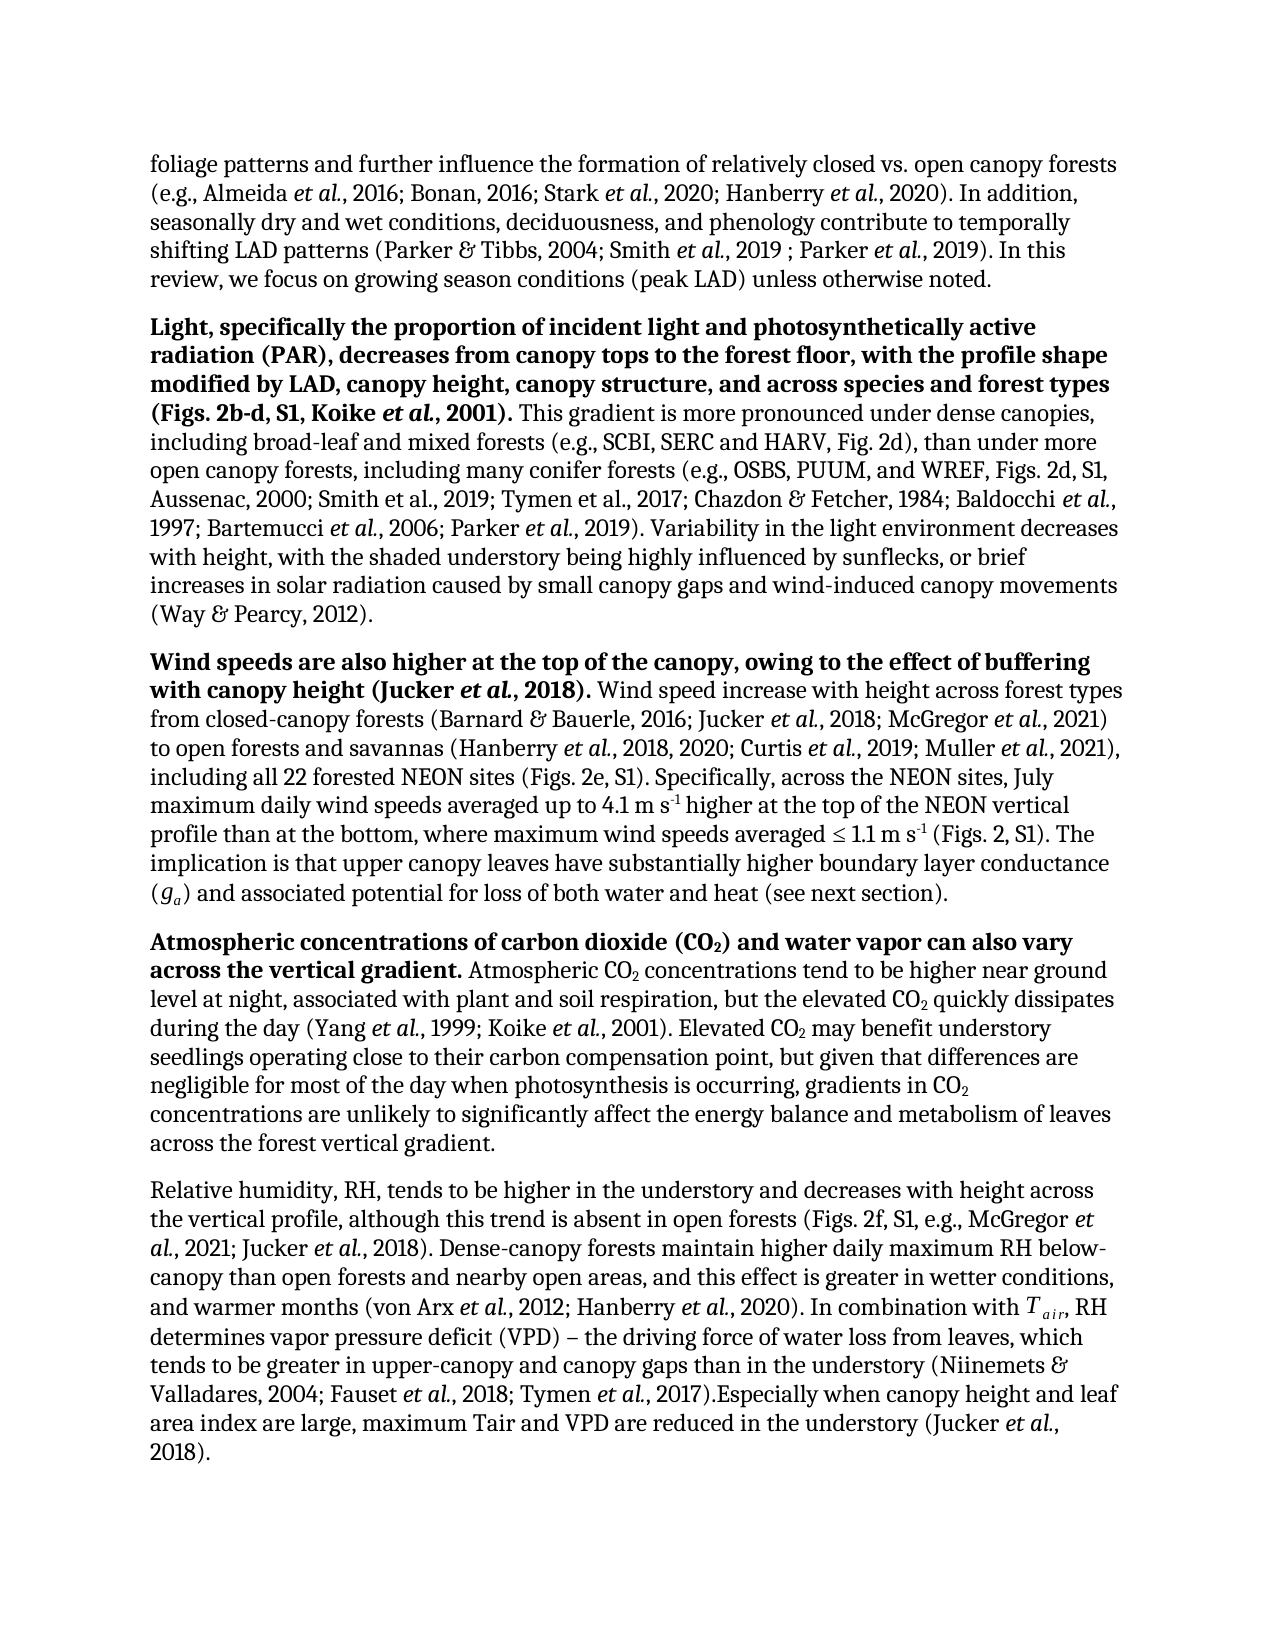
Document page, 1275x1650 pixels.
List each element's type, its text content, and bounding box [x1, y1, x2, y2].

text Wind speeds are also higher at the top of the canopy, owing to the effect of buffering with canopy height (Jucker et al., 2018). Wind speed increase with height across forest types from closed-canopy forests (Barnard & Bauerle, 2016; Jucker et al., 2018; McGregor et al., 2021) to open forests and savannas (Hanberry et al., 2018, 2020; Curtis et al., 2019; Muller et al., 2021), including all 22 forested NEON sites (Figs. 2e, S1). Specifically, across the NEON sites, July maximum daily wind speeds averaged up to 4.1 m s-1 higher at the top of the NEON vertical profile than at the bottom, where maximum wind speeds averaged 1.1 m s-1 (Figs. 2, S1). The implication is that upper canopy leaves have substantially higher boundary layer conductance () and associated potential for loss of both water and heat (see next section). [150, 647, 1125, 909]
text Light, specifically the proportion of incident light and photosynthetically active radiation (PAR), decreases from canopy tops to the forest floor, with the profile shape modified by LAD, canopy height, canopy structure, and across species and forest types (Figs. 2b-d, S1, Koike et al., 2001). This gradient is more pronounced under dense canopies, including broad-leaf and mixed forests (e.g., SCBI, SERC and HARV, Fig. 2d), than under more open canopy forests, including many conifer forests (e.g., OSBS, PUUM, and WREF, Figs. 2d, S1, Aussenac, 2000; Smith et al., 2019; Tymen et al., 2017; Chazdon & Fetcher, 1984; Baldocchi et al., 1997; Bartemucci et al., 2006; Parker et al., 2019). Variability in the light environment decreases with height, with the shaded understory being highly influenced by sunflecks, or brief increases in solar radiation caused by small canopy gaps and wind-induced canopy movements (Way & Pearcy, 2012). [150, 312, 1125, 629]
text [150, 150, 1125, 294]
text Relative humidity, RH, tends to be higher in the understory and decreases with height across the vertical profile, although this trend is absent in open forests (Figs. 2f, S1, e.g., McGregor et al., 2021; Jucker et al., 2018). Dense-canopy forests maintain higher daily maximum RH below-canopy than open forests and nearby open areas, and this effect is greater in wetter conditions, and warmer months (von Arx et al., 2012; Hanberry et al., 2020). In combination with , RH determines vapor pressure deficit (VPD) – the driving force of water loss from leaves, which tends to be greater in upper-canopy and canopy gaps than in the understory (Niinemets & Valladares, 2004; Fauset et al., 2018; Tymen et al., 2017).Especially when canopy height and leaf area index are large, maximum Tair and VPD are reduced in the understory (Jucker et al., 2018). [150, 1176, 1125, 1466]
text Atmospheric concentrations of carbon dioxide (CO2) and water vapor can also vary across the vertical gradient. Atmospheric CO2 concentrations tend to be higher near ground level at night, associated with plant and soil respiration, but the elevated CO2 quickly dissipates during the day (Yang et al., 1999; Koike et al., 2001). Elevated CO2 may benefit understory seedlings operating close to their carbon compensation point, but given that differences are negligible for most of the day when photosynthesis is occurring, gradients in CO2 concentrations are unlikely to significantly affect the energy balance and metabolism of leaves across the forest vertical gradient. [150, 928, 1125, 1158]
